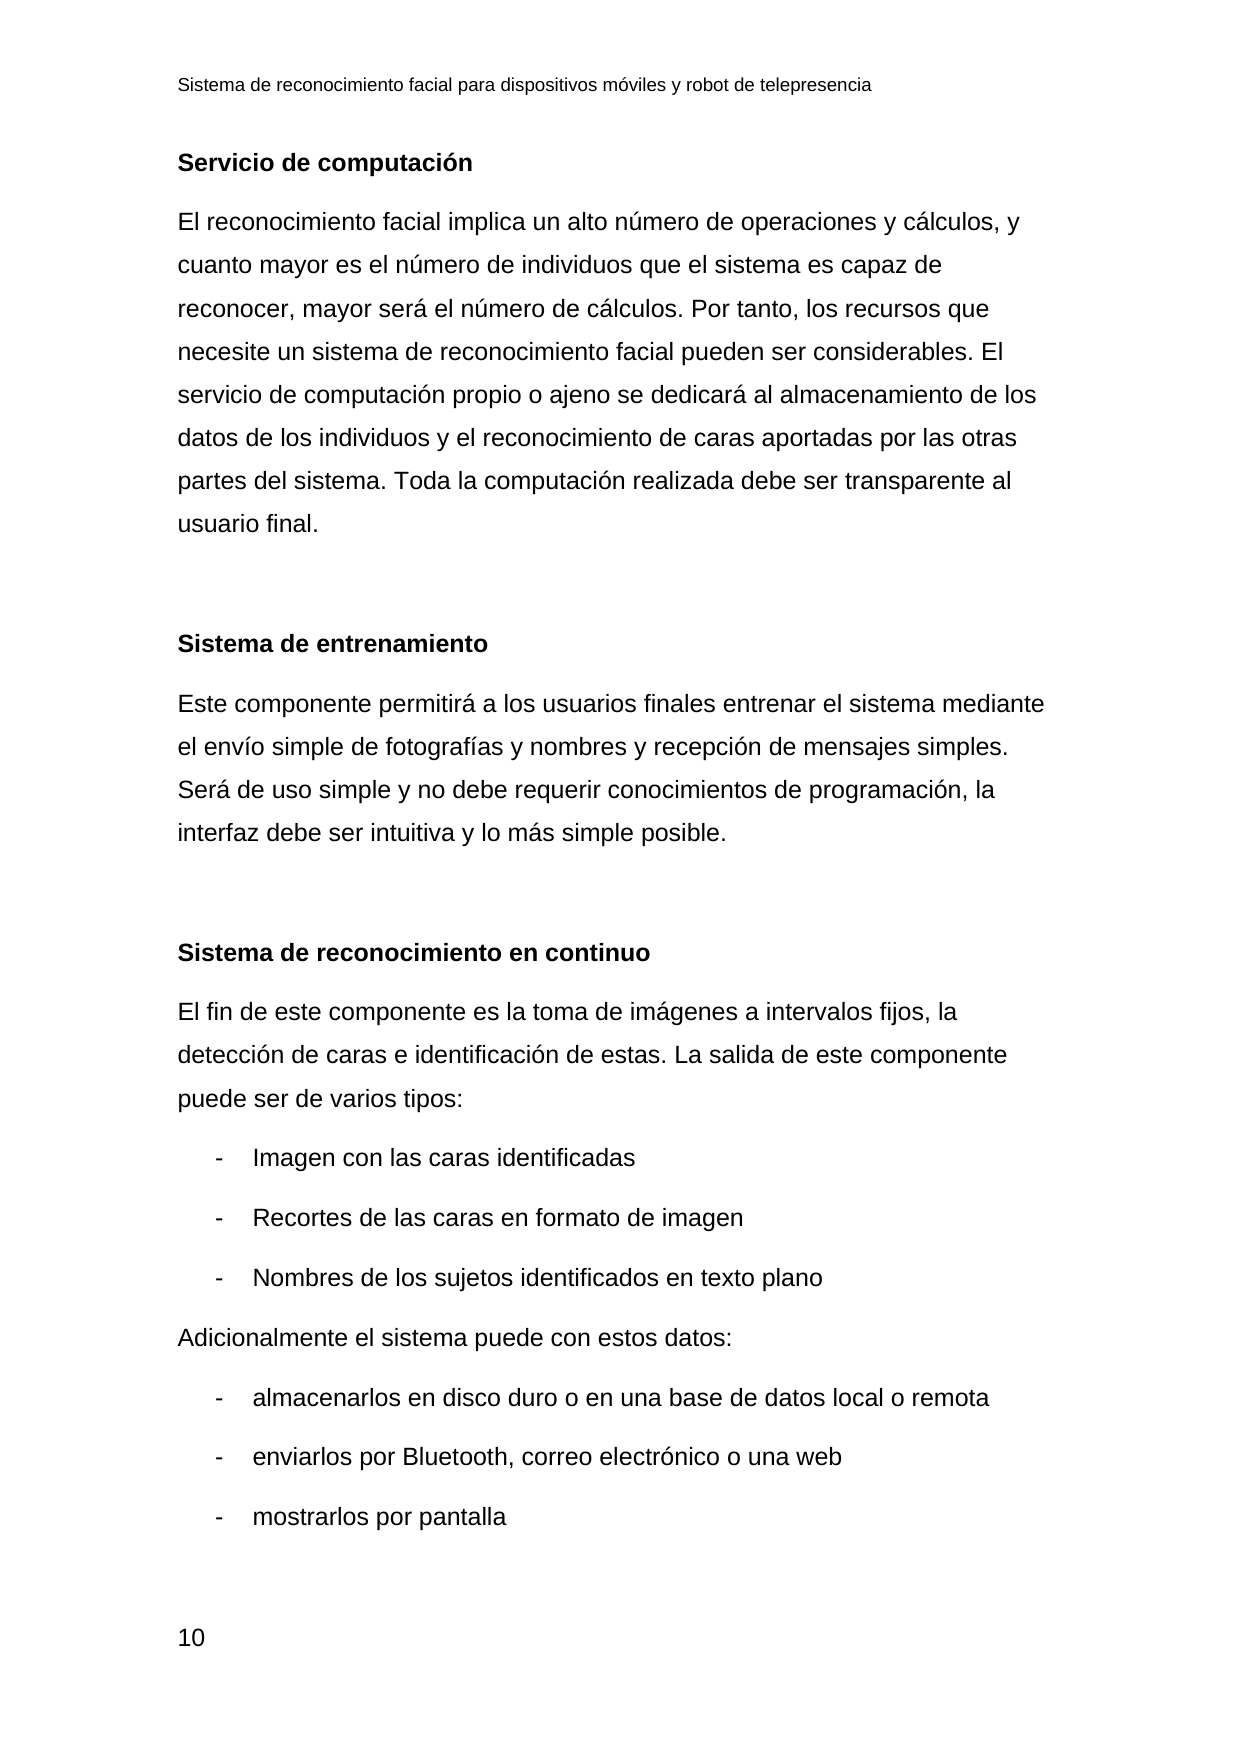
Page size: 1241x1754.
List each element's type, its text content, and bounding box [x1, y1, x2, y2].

text Sistema de entrenamiento [177, 629, 1063, 658]
text Sistema de reconocimiento en continuo [177, 938, 1063, 966]
list enviarlos por Bluetooth, correo electrónico o una web [215, 1442, 1063, 1471]
list almacenarlos en disco duro o en una base de datos local o remota [215, 1383, 1063, 1411]
list Recortes de las caras en formato de imagen [215, 1203, 1063, 1232]
text Adicionalmente el sistema puede con estos datos: [177, 1323, 1063, 1352]
list Nombres de los sujetos identificados en texto plano [215, 1263, 1063, 1292]
text El fin de este componente es la toma de imágenes a intervalos fijos, la detección de caras e identificación de estas. La salida de este componente puede ser de varios tipos: [177, 997, 1063, 1112]
list Imagen con las caras identificadas [215, 1143, 1063, 1172]
list mostrarlos por pantalla [215, 1502, 1063, 1531]
text Servicio de computación [177, 148, 1063, 176]
text Este componente permitirá a los usuarios finales entrenar el sistema mediante el envío simple de fotografías y nombres y recepción de mensajes simples. Será de uso simple y no debe requerir conocimientos de programación, la interfaz debe ser intuitiva y lo más simple posible. [177, 689, 1063, 847]
text El reconocimiento facial implica un alto número de operaciones y cálculos, y cuanto mayor es el número de individuos que el sistema es capaz de reconocer, mayor será el número de cálculos. Por tanto, los recursos que necesite un sistema de reconocimiento facial pueden ser considerables. El servicio de computación propio o ajeno se dedicará al almacenamiento de los datos de los individuos y el reconocimiento de caras aportadas por las otras partes del sistema. Toda la computación realizada debe ser transparente al usuario final. [177, 207, 1063, 538]
